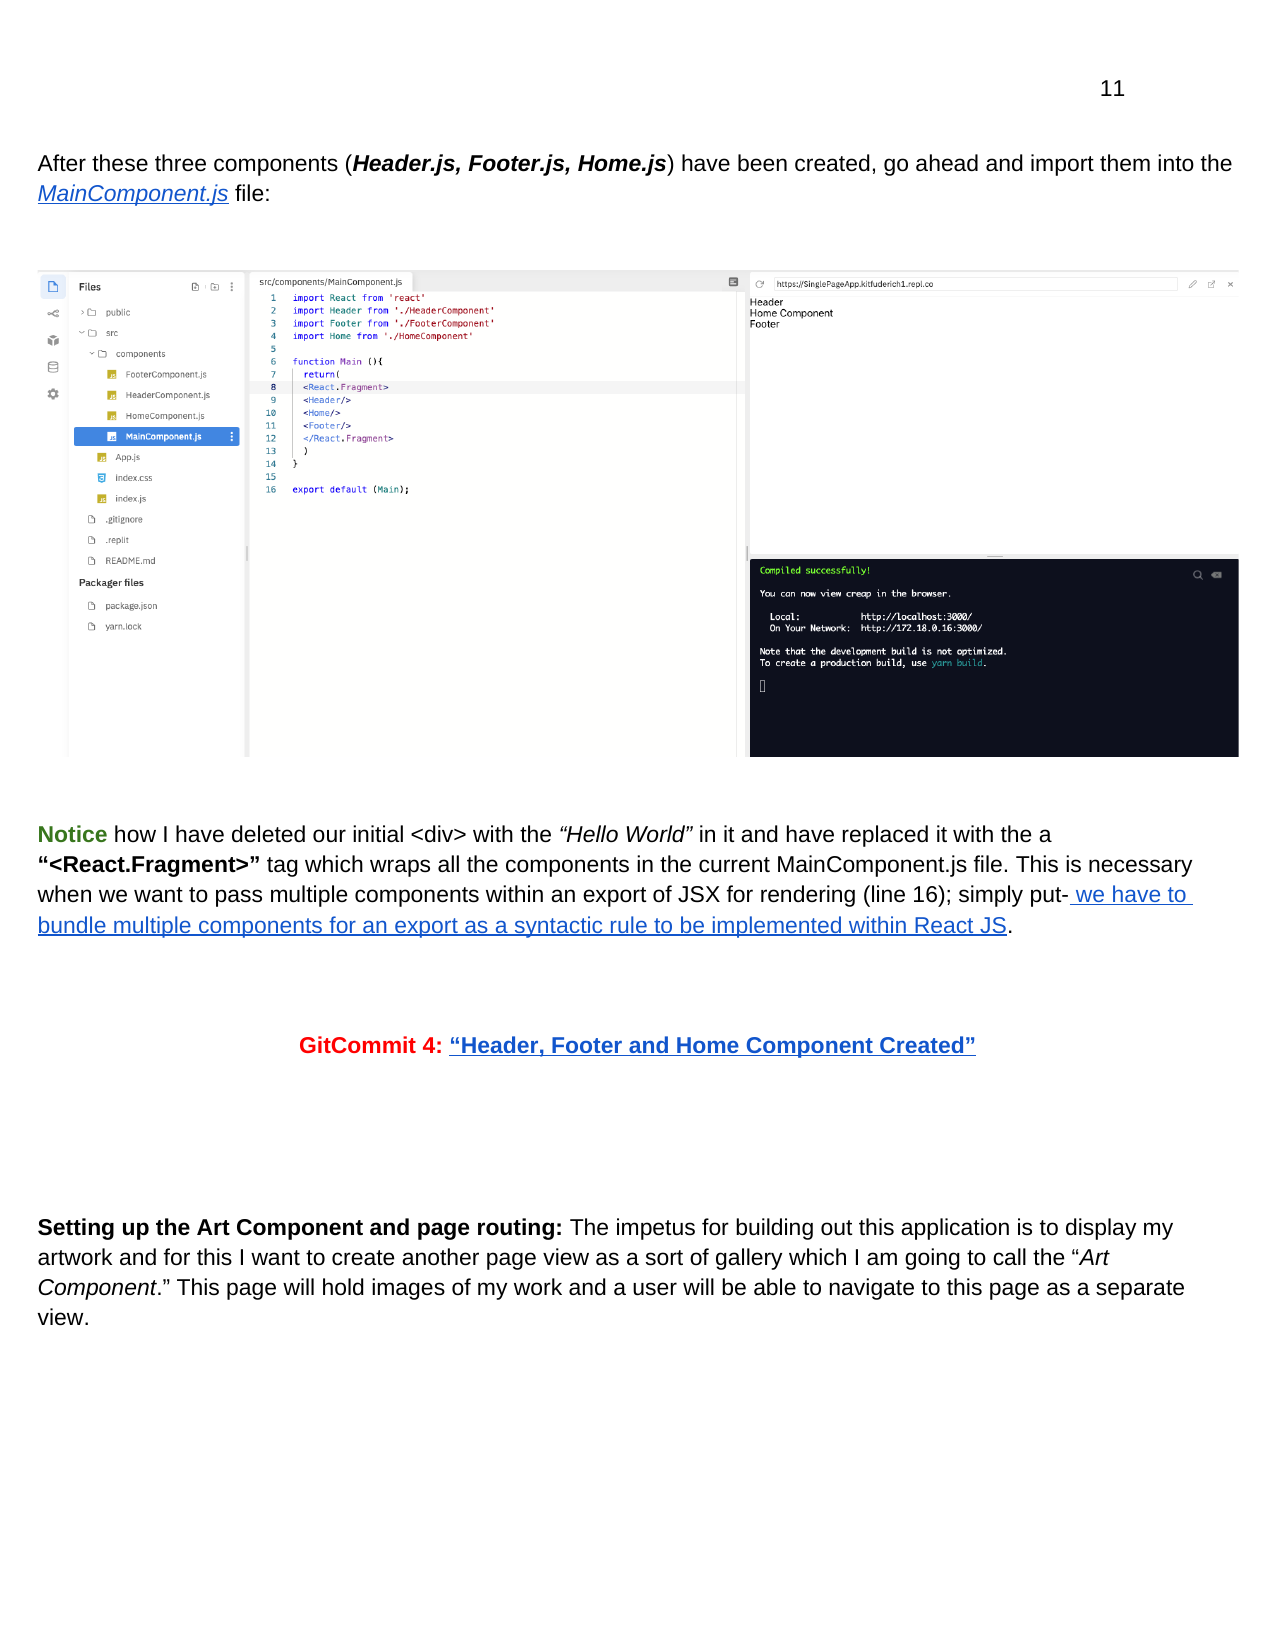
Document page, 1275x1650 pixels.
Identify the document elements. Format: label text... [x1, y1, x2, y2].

text Notice how I have deleted our initial <div> with the “Hello World” in it and have replaced it with the a “<React.Fragment>” tag which wraps all the components in the current MainComponent.js file. This is necessary when we want to pass multiple components within an export of JSX for rendering (line 16); simply put- we have to bundle multiple components for an export as a syntactic rule to be implemented within React JS. [37, 821, 1237, 938]
text Setting up the Art Component and page routing: The impetus for building out this application is to display my artwork and for this I want to create another page view as a sort of gallery which I am going to call the “Art Component.” This page will hold images of my work and a user will be able to navigate to this page as a separate view. [37, 1214, 1237, 1331]
text After these three components (Header.js, Footer.js, Home.js) have been created, go ahead and import them into the MainComponent.js file: [37, 150, 1237, 207]
text GitCommit 4: “Header, Footer and Home Component Created” [37, 1032, 1237, 1059]
picture [37, 270, 1239, 757]
